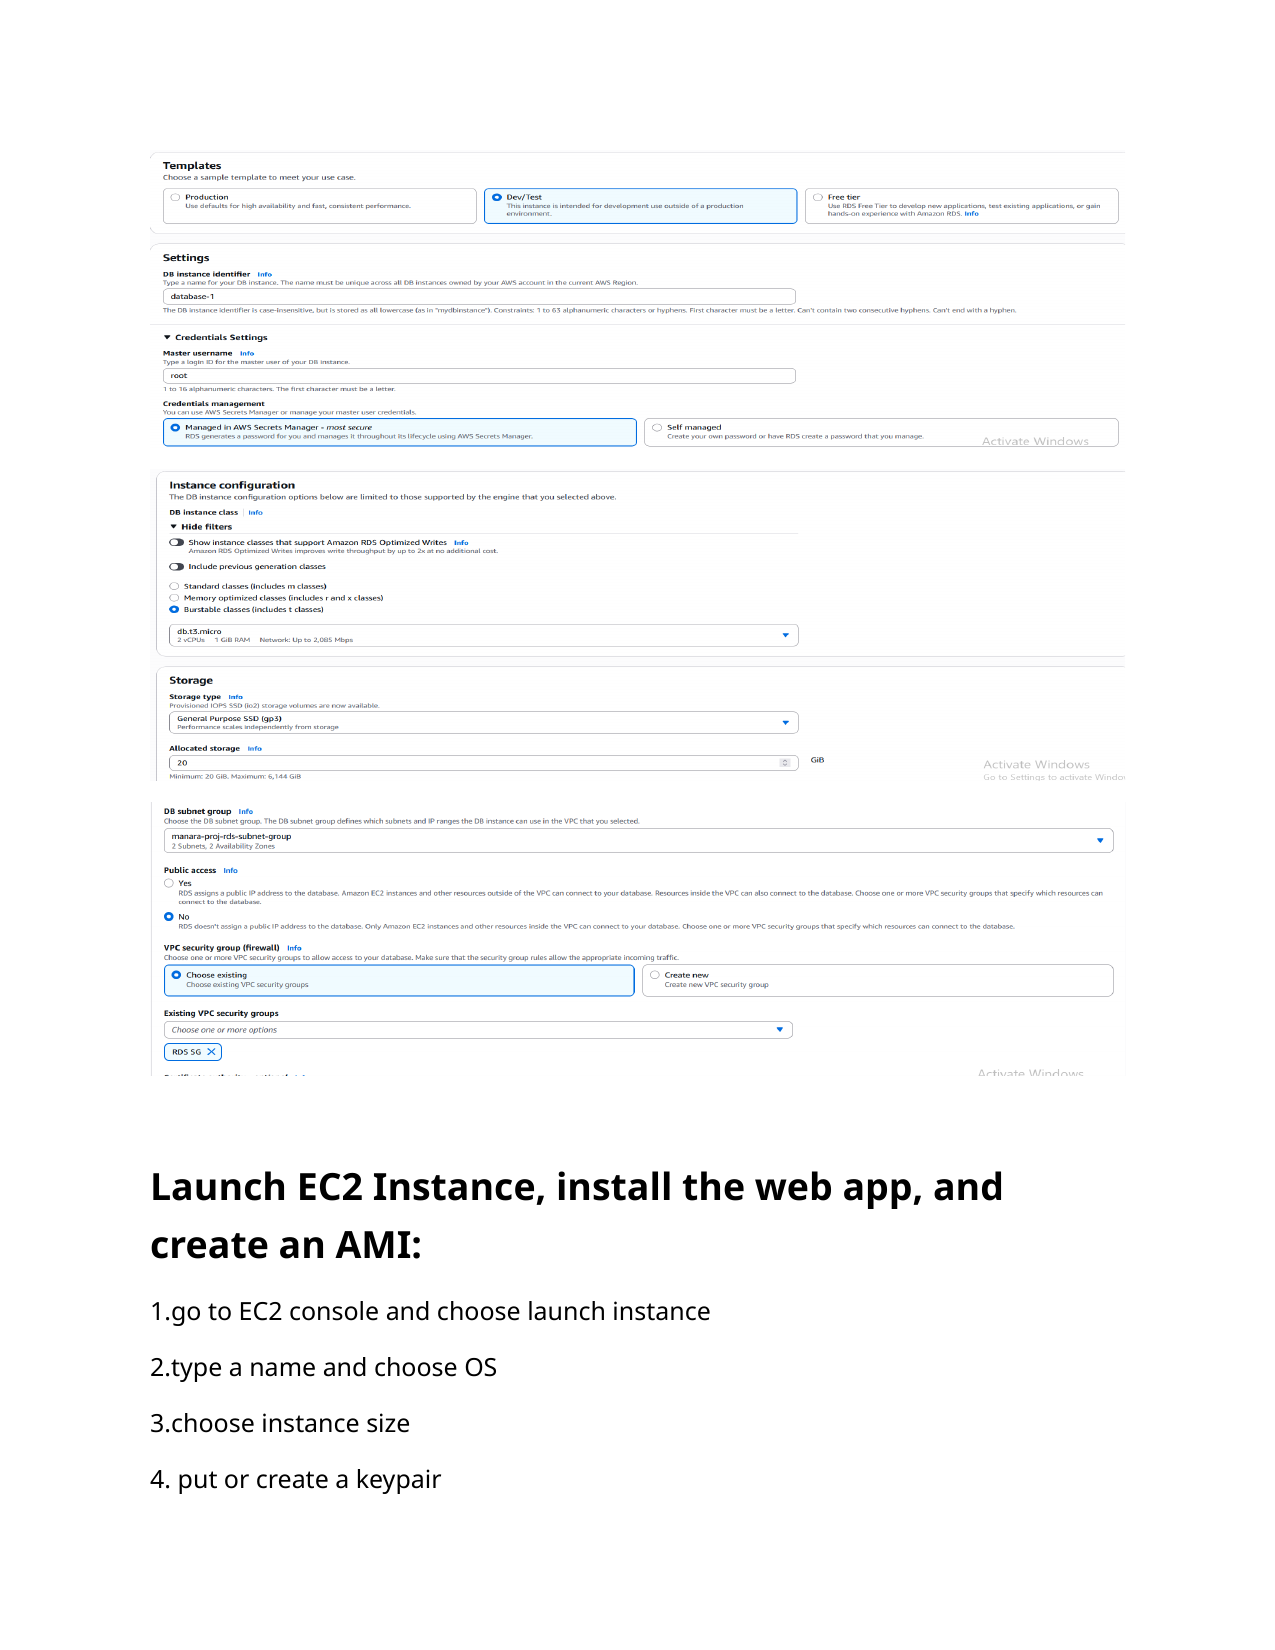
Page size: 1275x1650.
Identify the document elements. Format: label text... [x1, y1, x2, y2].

picture [150, 150, 1125, 448]
text 3.choose instance size [150, 1406, 1125, 1440]
picture [150, 802, 1125, 1076]
picture [150, 469, 1125, 781]
text Launch EC2 Instance, install the web app, and create an AMI: [150, 1160, 1125, 1270]
text 1.go to EC2 console and choose launch instance [150, 1294, 1125, 1328]
text 4. put or create a keypair [150, 1462, 1125, 1496]
text 2.type a name and choose OS [150, 1350, 1125, 1384]
